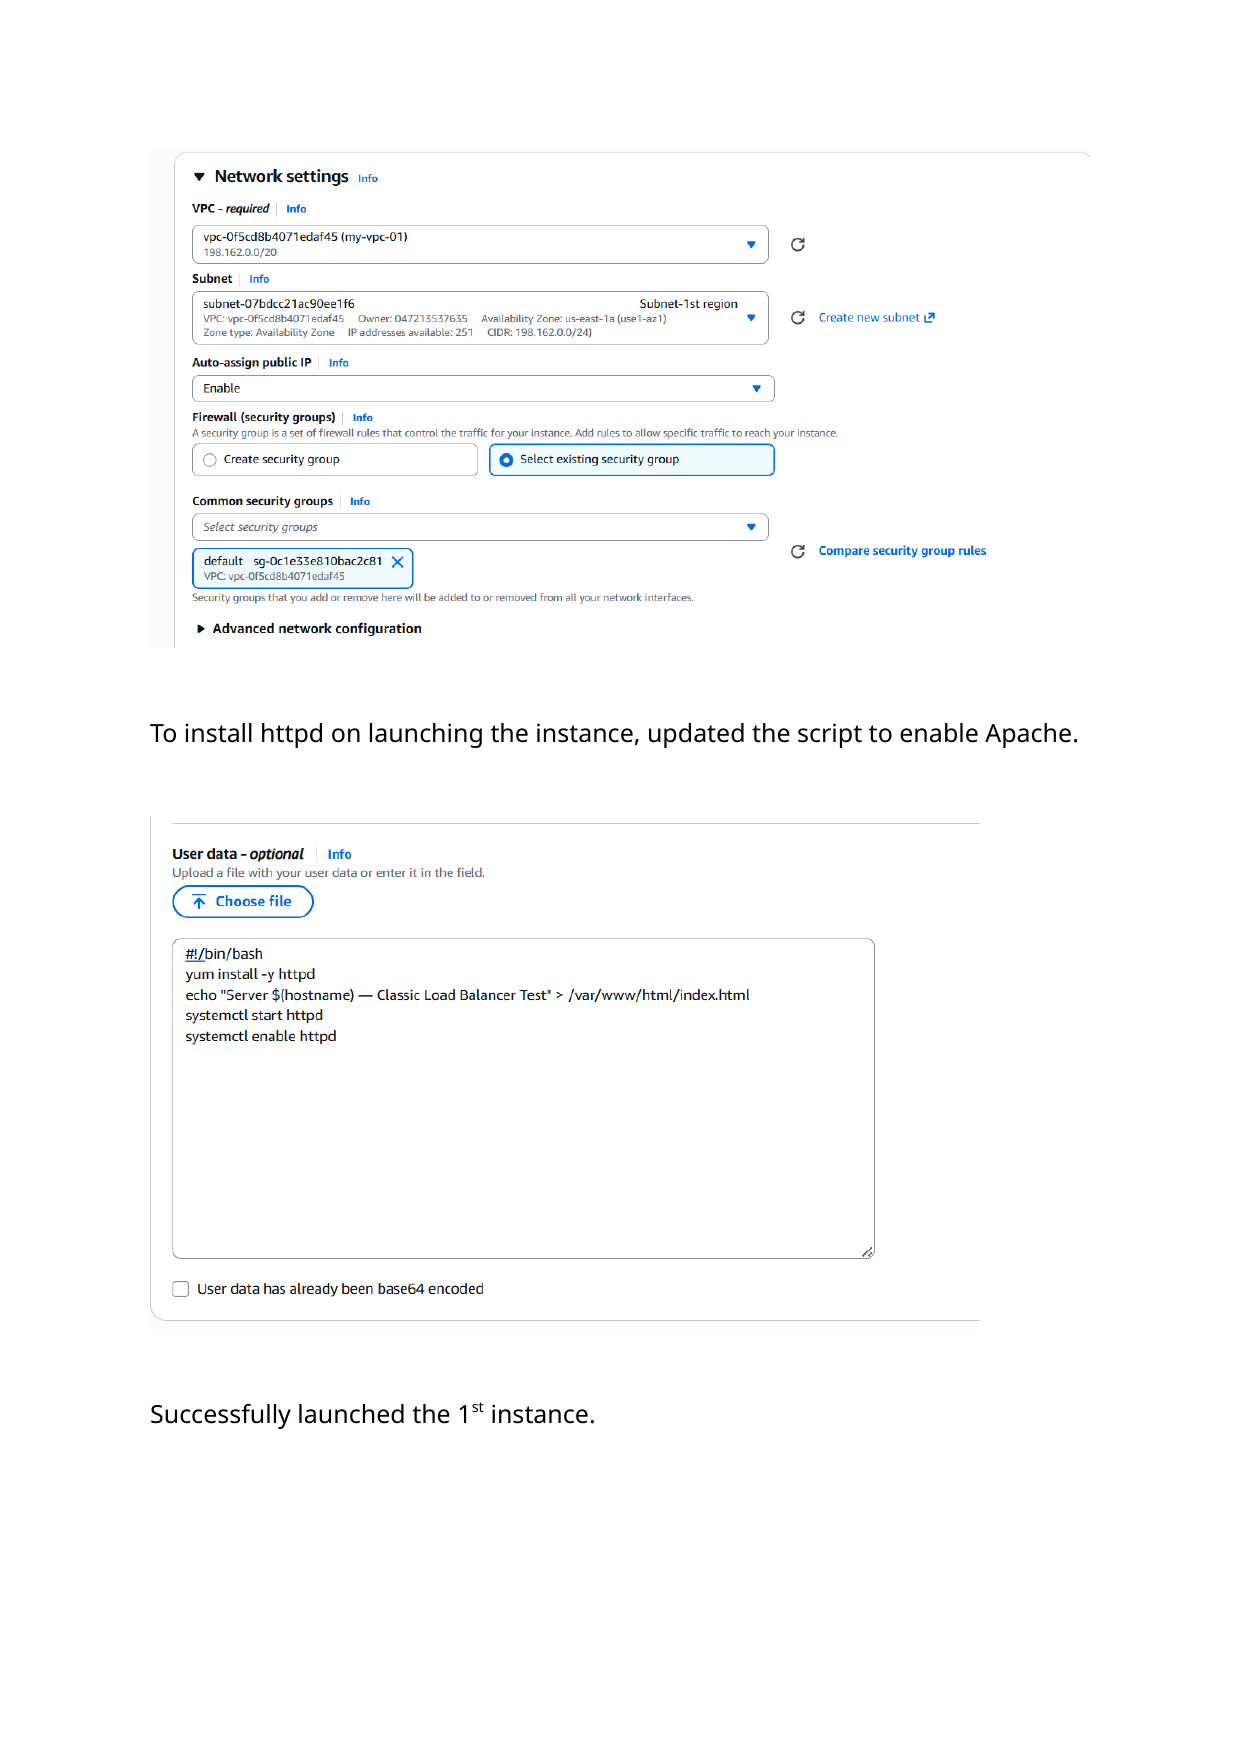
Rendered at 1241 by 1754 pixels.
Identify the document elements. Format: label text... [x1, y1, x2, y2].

text Successfully launched the 1st instance. [150, 1396, 1090, 1430]
text To install httpd on launching the instance, updated the script to enable Apache. [150, 715, 1090, 749]
picture [150, 150, 1091, 648]
picture [150, 816, 981, 1329]
